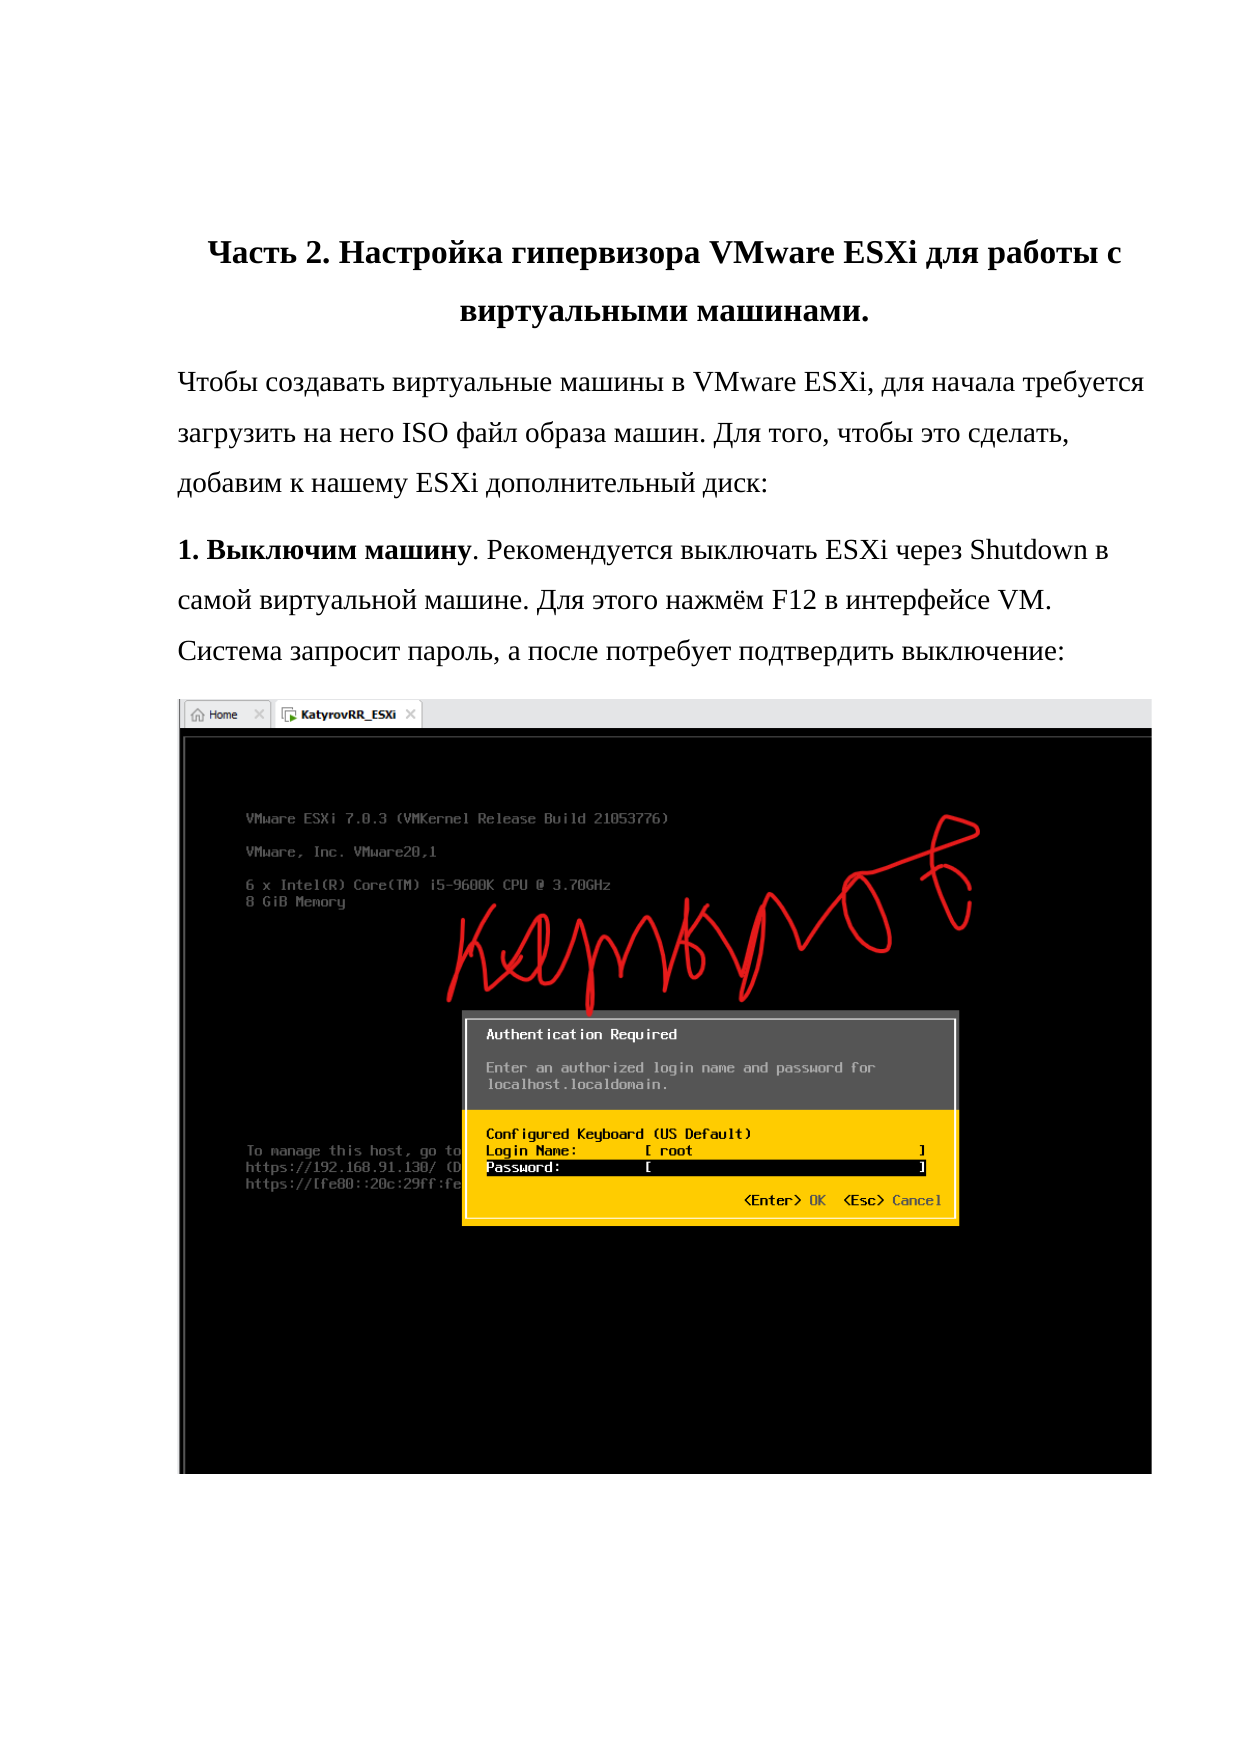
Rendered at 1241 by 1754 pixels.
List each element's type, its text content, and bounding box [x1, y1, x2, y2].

text 1. Выключим машину. Рекомендуется выключать ESXi через Shutdown в самой виртуальной машине. Для этого нажмём F12 в интерфейсе VM. Система запросит пароль, а после потребует подтвердить выключение: [177, 532, 1152, 666]
picture [177, 699, 1152, 1474]
text Чтобы создавать виртуальные машины в VMware ESXi, для начала требуется загрузить на него ISO файл образа машин. Для того, чтобы это сделать, добавим к нашему ESXi дополнительный диск: [177, 364, 1152, 498]
text Часть 2. Настройка гипервизора VMware ESXi для работы с виртуальными машинами. [177, 233, 1152, 328]
